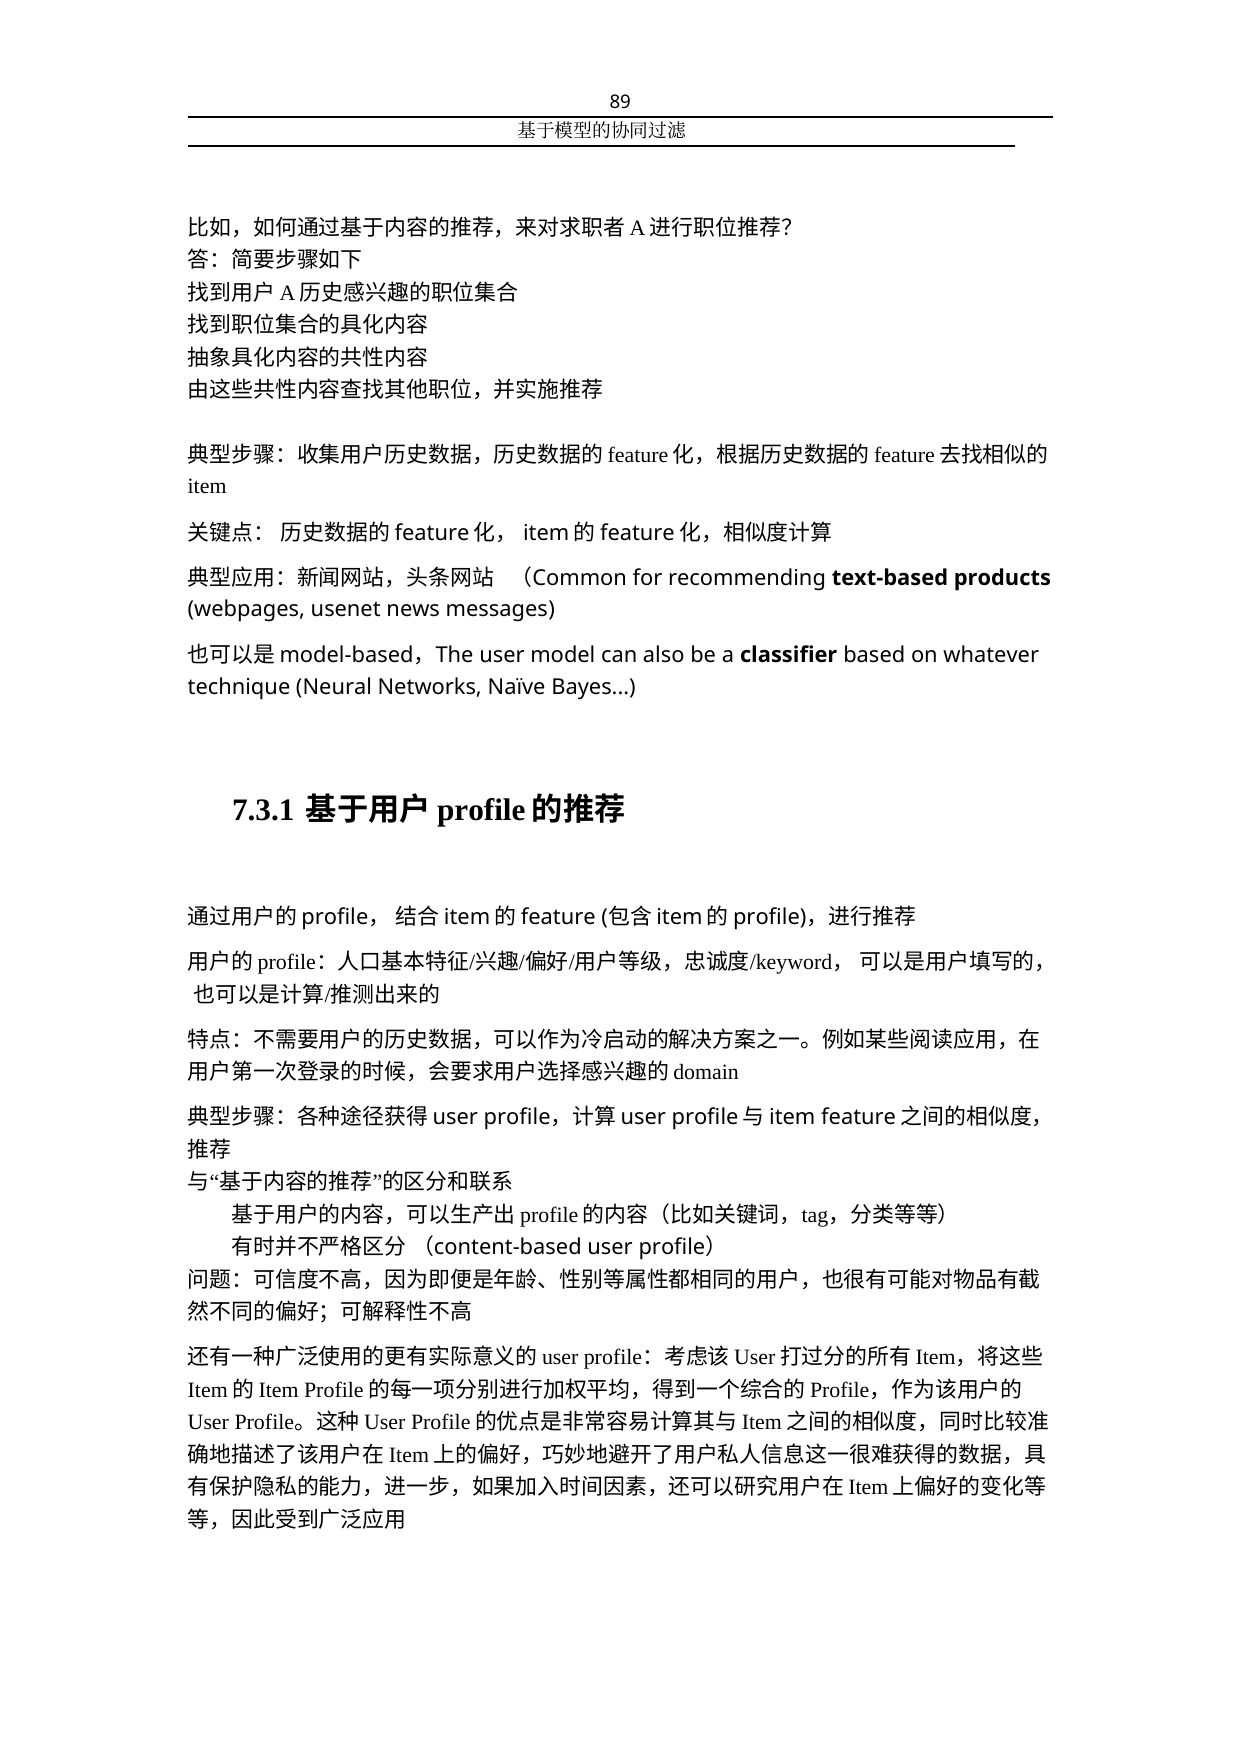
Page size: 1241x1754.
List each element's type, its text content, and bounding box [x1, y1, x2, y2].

text 有时并不严格区分 （content-based user profile） [187, 1229, 1053, 1261]
text 通过用户的profile， 结合item的feature (包含item的profile)，进行推荐 [187, 899, 1053, 931]
text 基于用户的内容，可以生产出profile的内容（比如关键词，tag，分类等等） [187, 1196, 1053, 1229]
text 与“基于内容的推荐”的区分和联系 [187, 1164, 1053, 1196]
text 问题：可信度不高，因为即便是年龄、性别等属性都相同的用户，也很有可能对物品有截然不同的偏好；可解释性不高 [187, 1261, 1053, 1326]
subtitle 基于用户profile的推荐 [232, 774, 1053, 839]
list 答：简要步骤如下 [187, 242, 1053, 274]
text 还有一种广泛使用的更有实际意义的user profile：考虑该User打过分的所有Item，将这些Item的Item Profile的每一项分别进行加权平均，得到一个综合的Profile，作为该用户的User Profile。这种User Profile的优点是非常容易计算其与Item之间的相似度，同时比较准确地描述了该用户在Item上的偏好，巧妙地避开了用户私人信息这一很难获得的数据，具有保护隐私的能力，进一步，如果加入时间因素，还可以研究用户在Item上偏好的变化等等，因此受到广泛应用 [187, 1339, 1053, 1534]
text 特点：不需要用户的历史数据，可以作为冷启动的解决方案之一。例如某些阅读应用，在用户第一次登录的时候，会要求用户选择感兴趣的domain [187, 1021, 1053, 1086]
text 关键点： 历史数据的feature化， item的feature化，相似度计算 [187, 514, 1053, 547]
list 找到职位集合的具化内容 [187, 307, 1053, 339]
text 典型步骤：各种途径获得user profile，计算user profile与item feature之间的相似度，推荐 [187, 1099, 1053, 1164]
list 比如，如何通过基于内容的推荐，来对求职者A进行职位推荐？ [187, 209, 1053, 242]
list 找到用户A历史感兴趣的职位集合 [187, 274, 1053, 307]
list 抽象具化内容的共性内容 [187, 339, 1053, 372]
text 典型步骤：收集用户历史数据，历史数据的feature化，根据历史数据的feature去找相似的item [187, 437, 1053, 502]
text 也可以是model-based，The user model can also be a classifier based on whatever technique (Neural Networks, Naïve Bayes...) [187, 637, 1053, 702]
list 由这些共性内容查找其他职位，并实施推荐 [187, 372, 1053, 404]
text 典型应用：新闻网站，头条网站 （Common for recommending text-based products (webpages, usenet news messages) [187, 559, 1053, 624]
text 用户的profile：人口基本特征/兴趣/偏好/用户等级，忠诚度/keyword， 可以是用户填写的， 也可以是计算/推测出来的 [187, 944, 1053, 1009]
